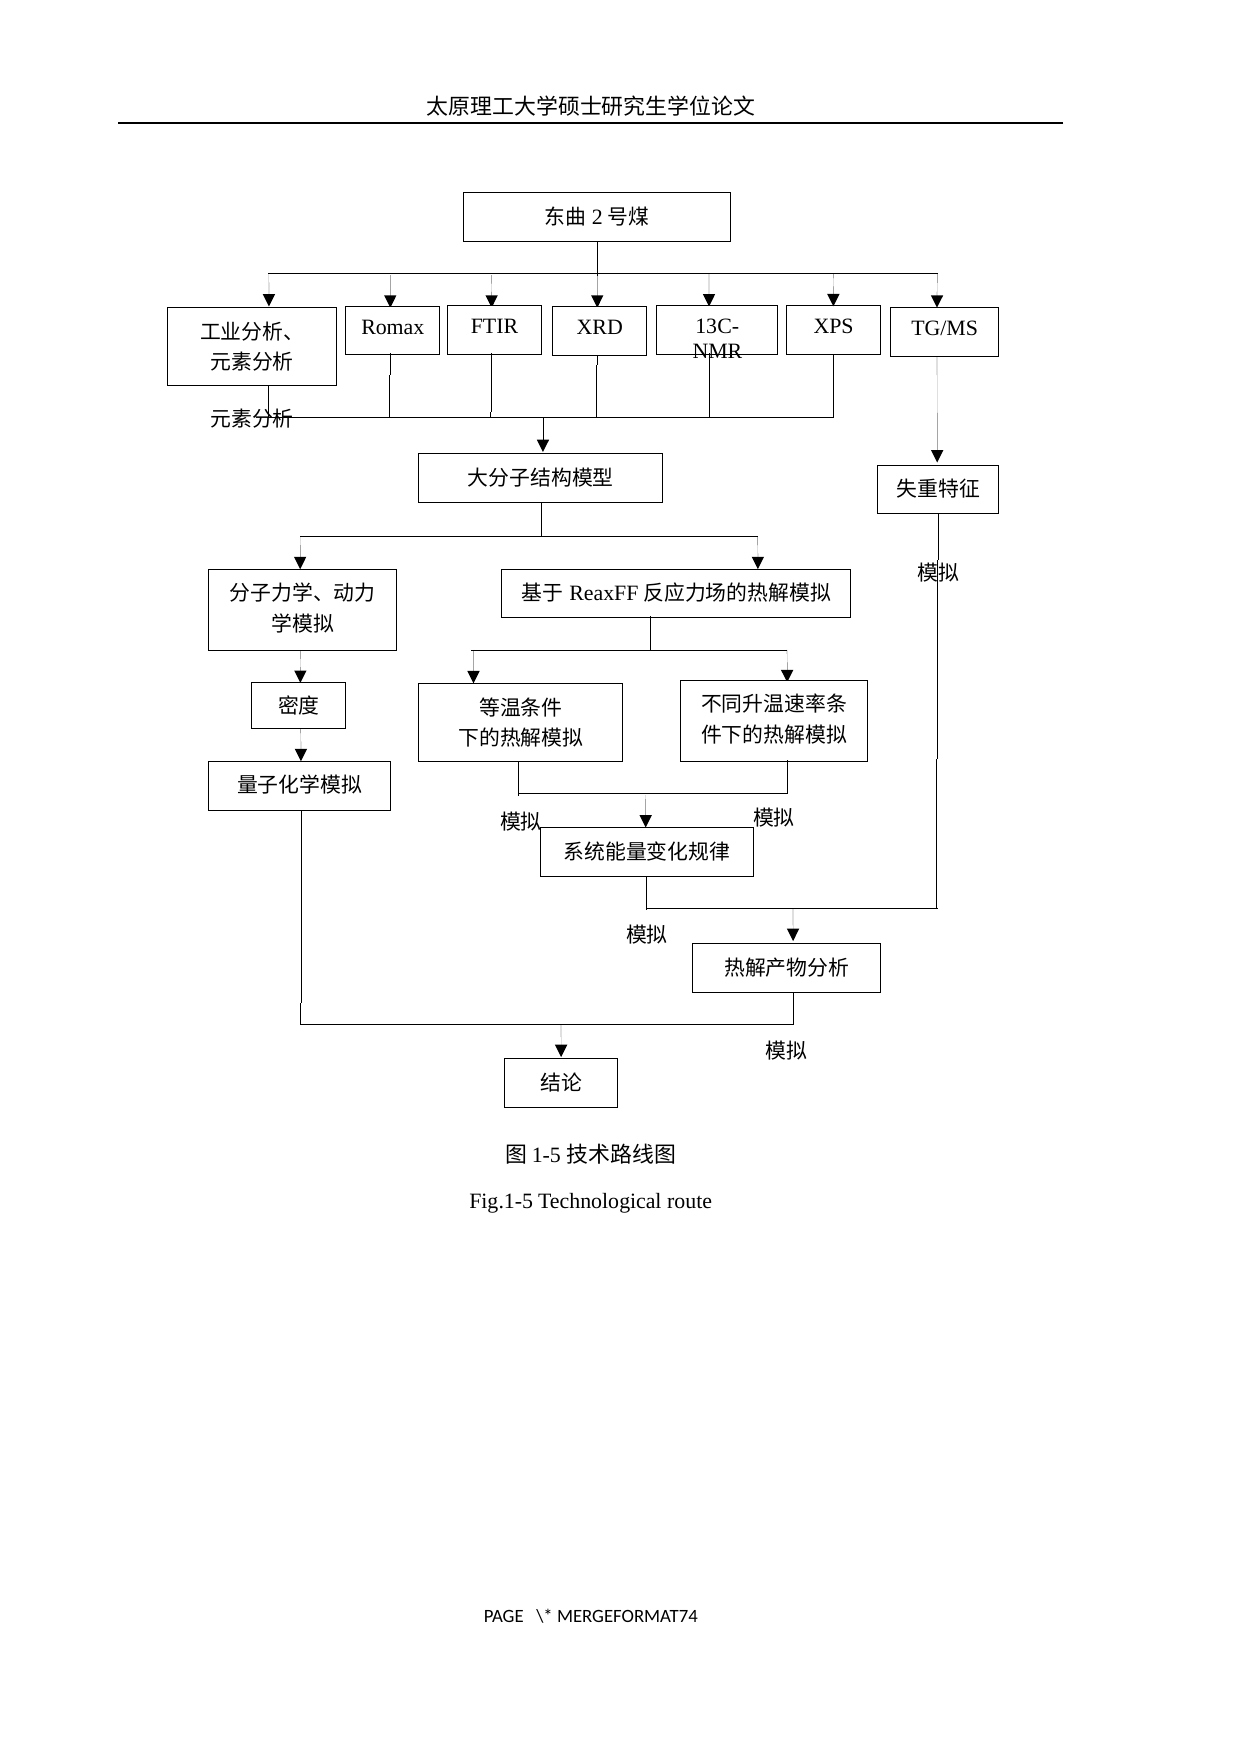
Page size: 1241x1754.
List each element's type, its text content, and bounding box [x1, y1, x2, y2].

text Fig.1-5 Technological route [118, 1184, 1063, 1217]
text 图1-5 技术路线图 [118, 1136, 1063, 1169]
